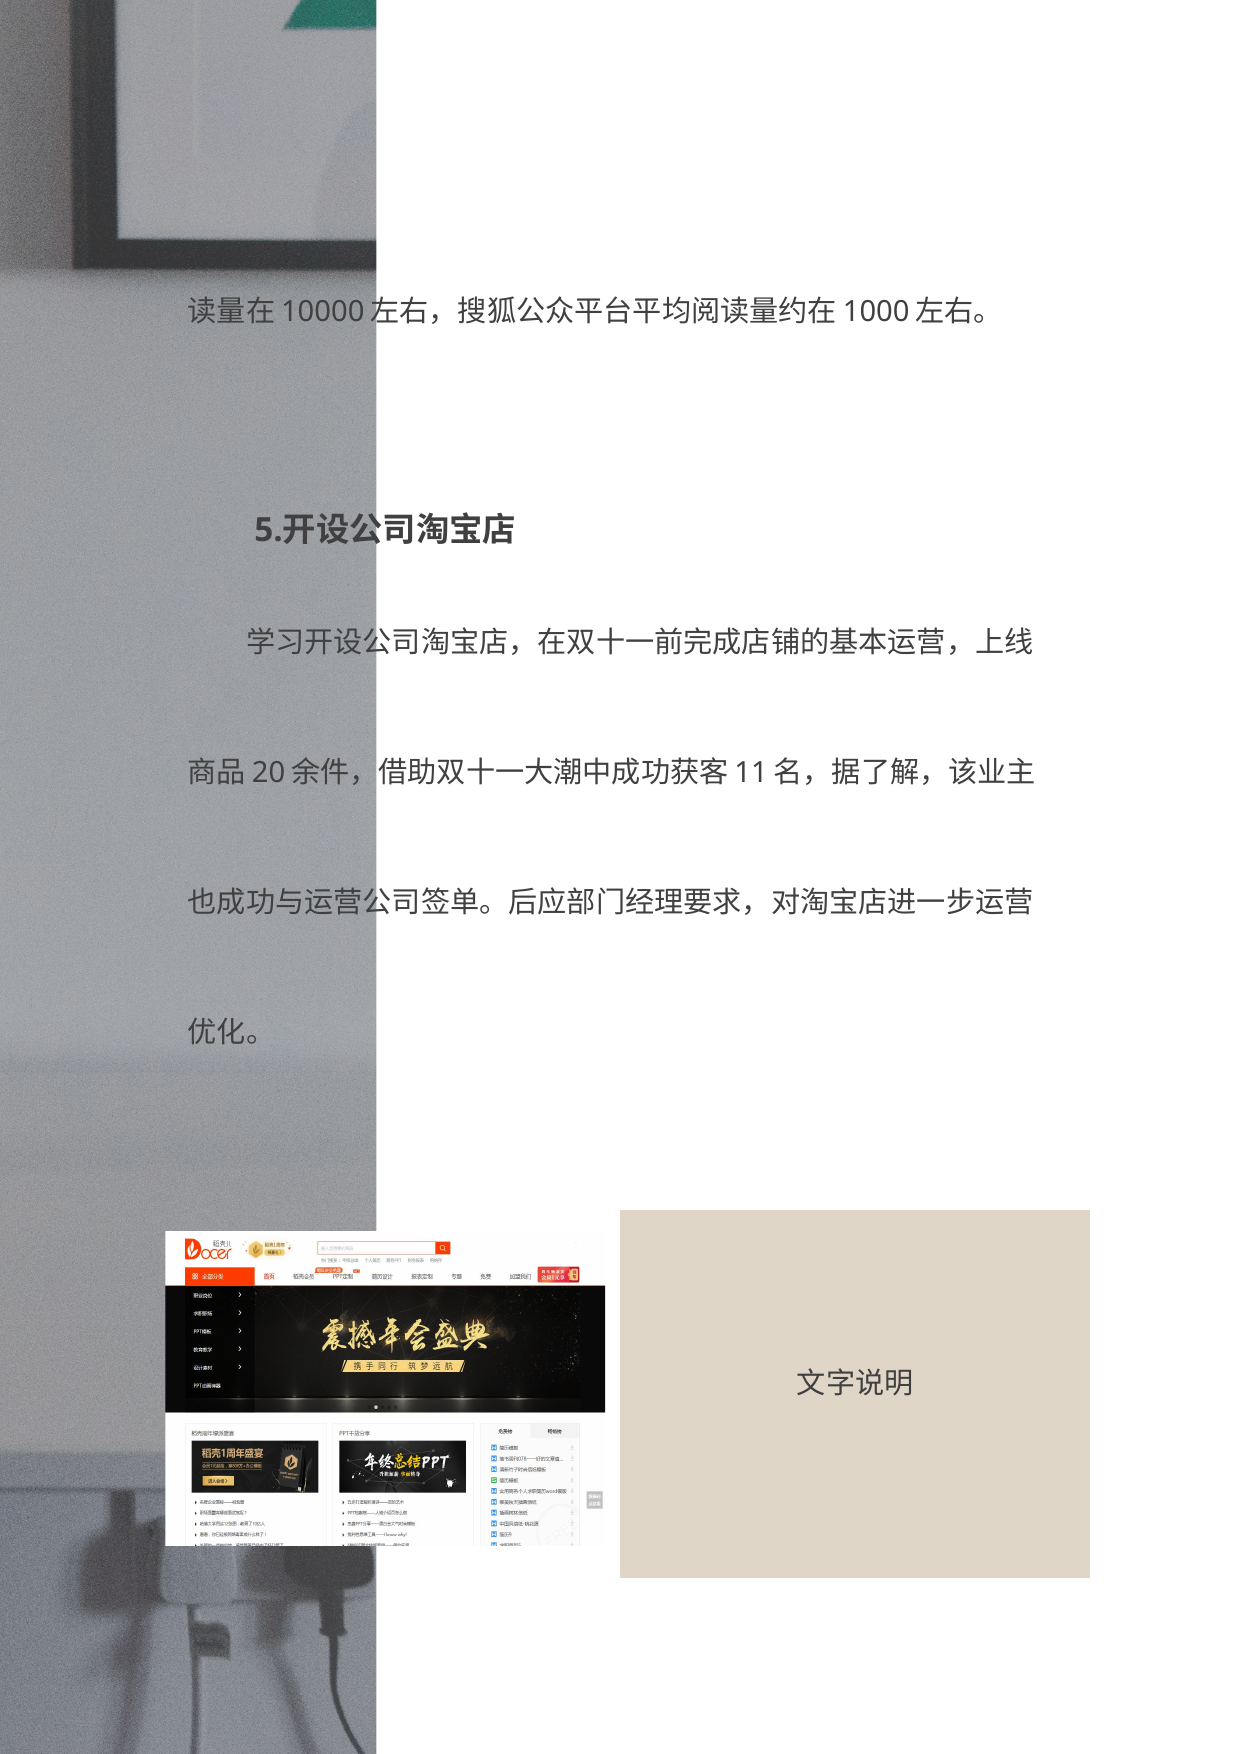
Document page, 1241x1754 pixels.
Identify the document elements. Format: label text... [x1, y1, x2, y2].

table_header 图片展示 [150, 1210, 620, 1578]
text 5.开设公司淘宝店 [187, 494, 1053, 559]
text 学习开设公司淘宝店，在双十一前完成店铺的基本运营，上线商品20余件，借助双十一大潮中成功获客11名，据了解，该业主也成功与运营公司签单。后应部门经理要求，对淘宝店进一步运营优化。 [187, 608, 1053, 1063]
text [187, 276, 1053, 341]
table_header 文字说明 [620, 1210, 1090, 1578]
picture [165, 1231, 606, 1546]
